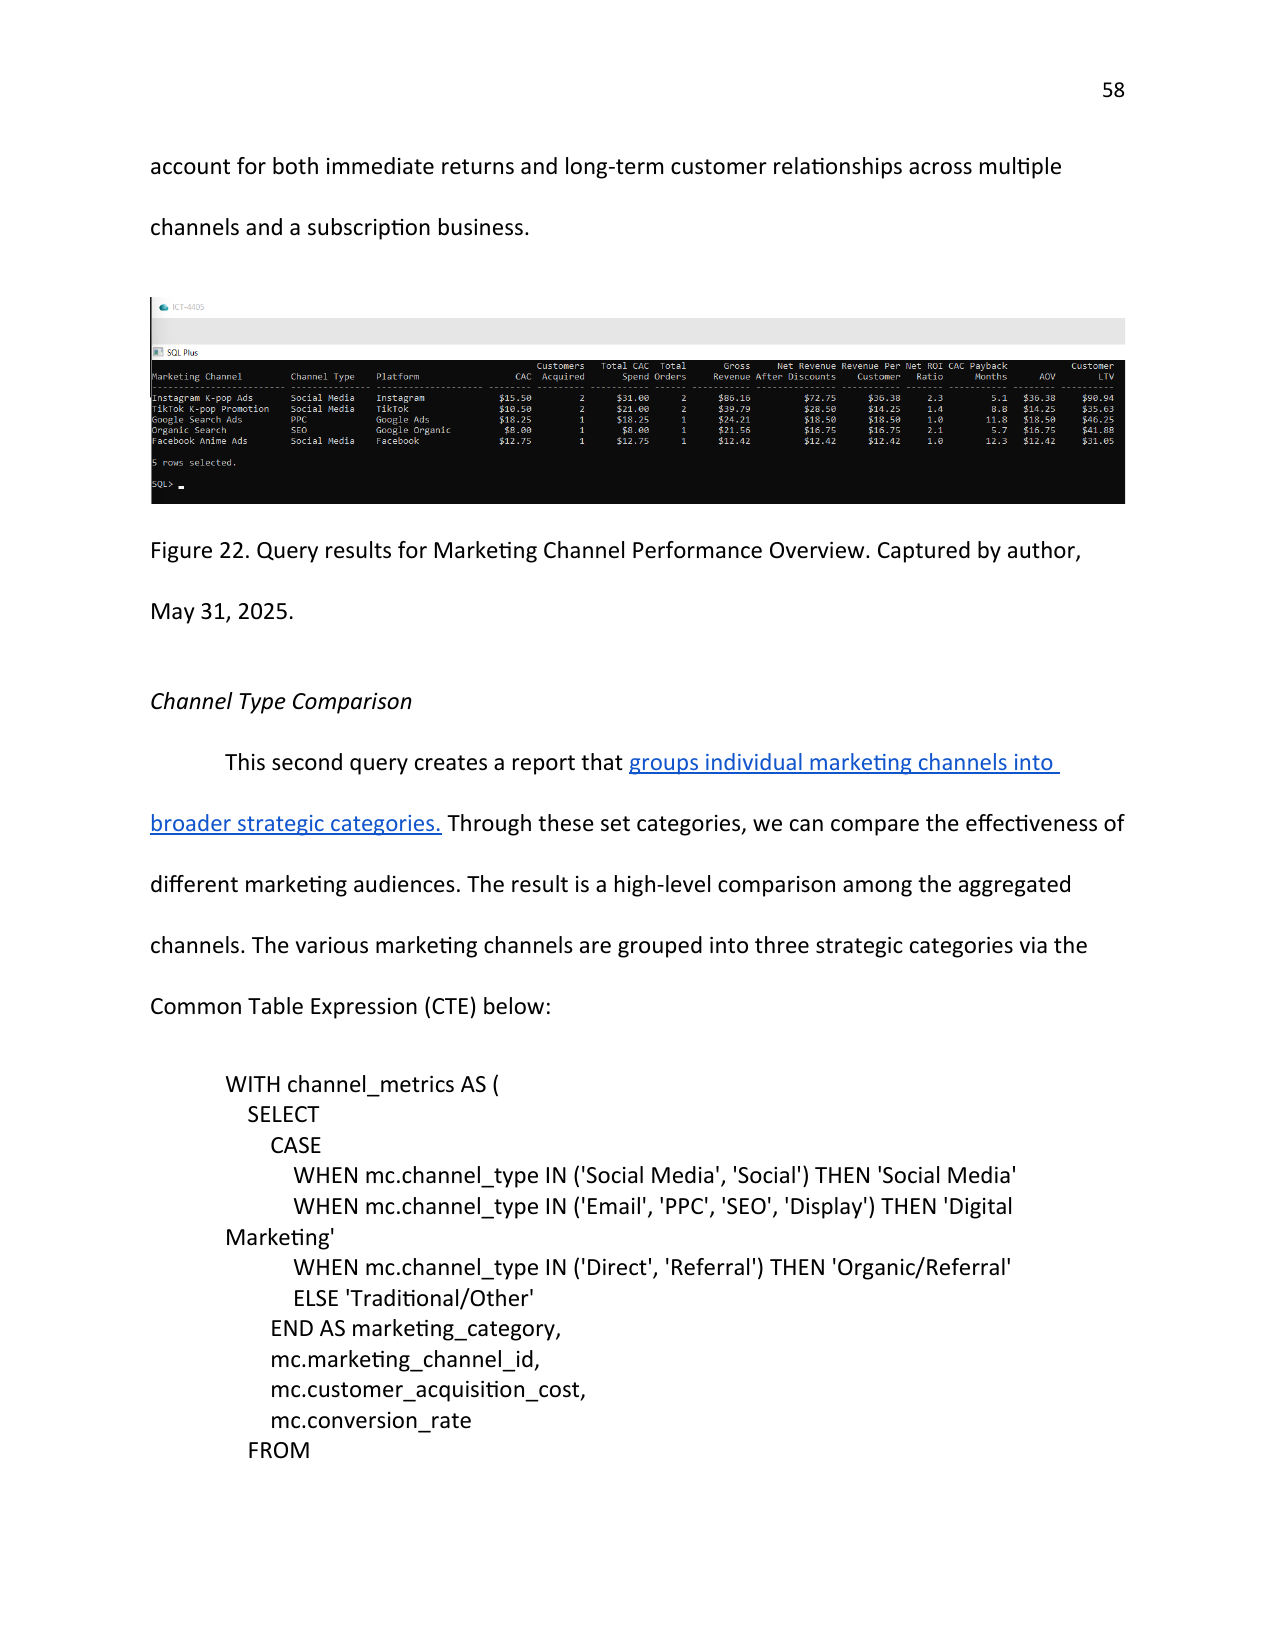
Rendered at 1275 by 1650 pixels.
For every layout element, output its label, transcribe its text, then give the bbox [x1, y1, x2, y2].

text This second query creates a report that groups individual marketing channels into broader strategic categories. Through these set categories, we can compare the effectiveness of different marketing audiences. The result is a high-level comparison among the aggregated channels. The various marketing channels are grouped into three strategic categories via the Common Table Expression (CTE) below: [150, 746, 1125, 1021]
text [150, 150, 1125, 242]
subtitle Channel Type Comparison [150, 685, 1125, 716]
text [225, 1068, 1125, 1465]
picture [150, 297, 1125, 504]
subtitle Figure 22. Query results for Marketing Channel Performance Overview. Captured by author, May 31, 2025. [150, 504, 1125, 625]
